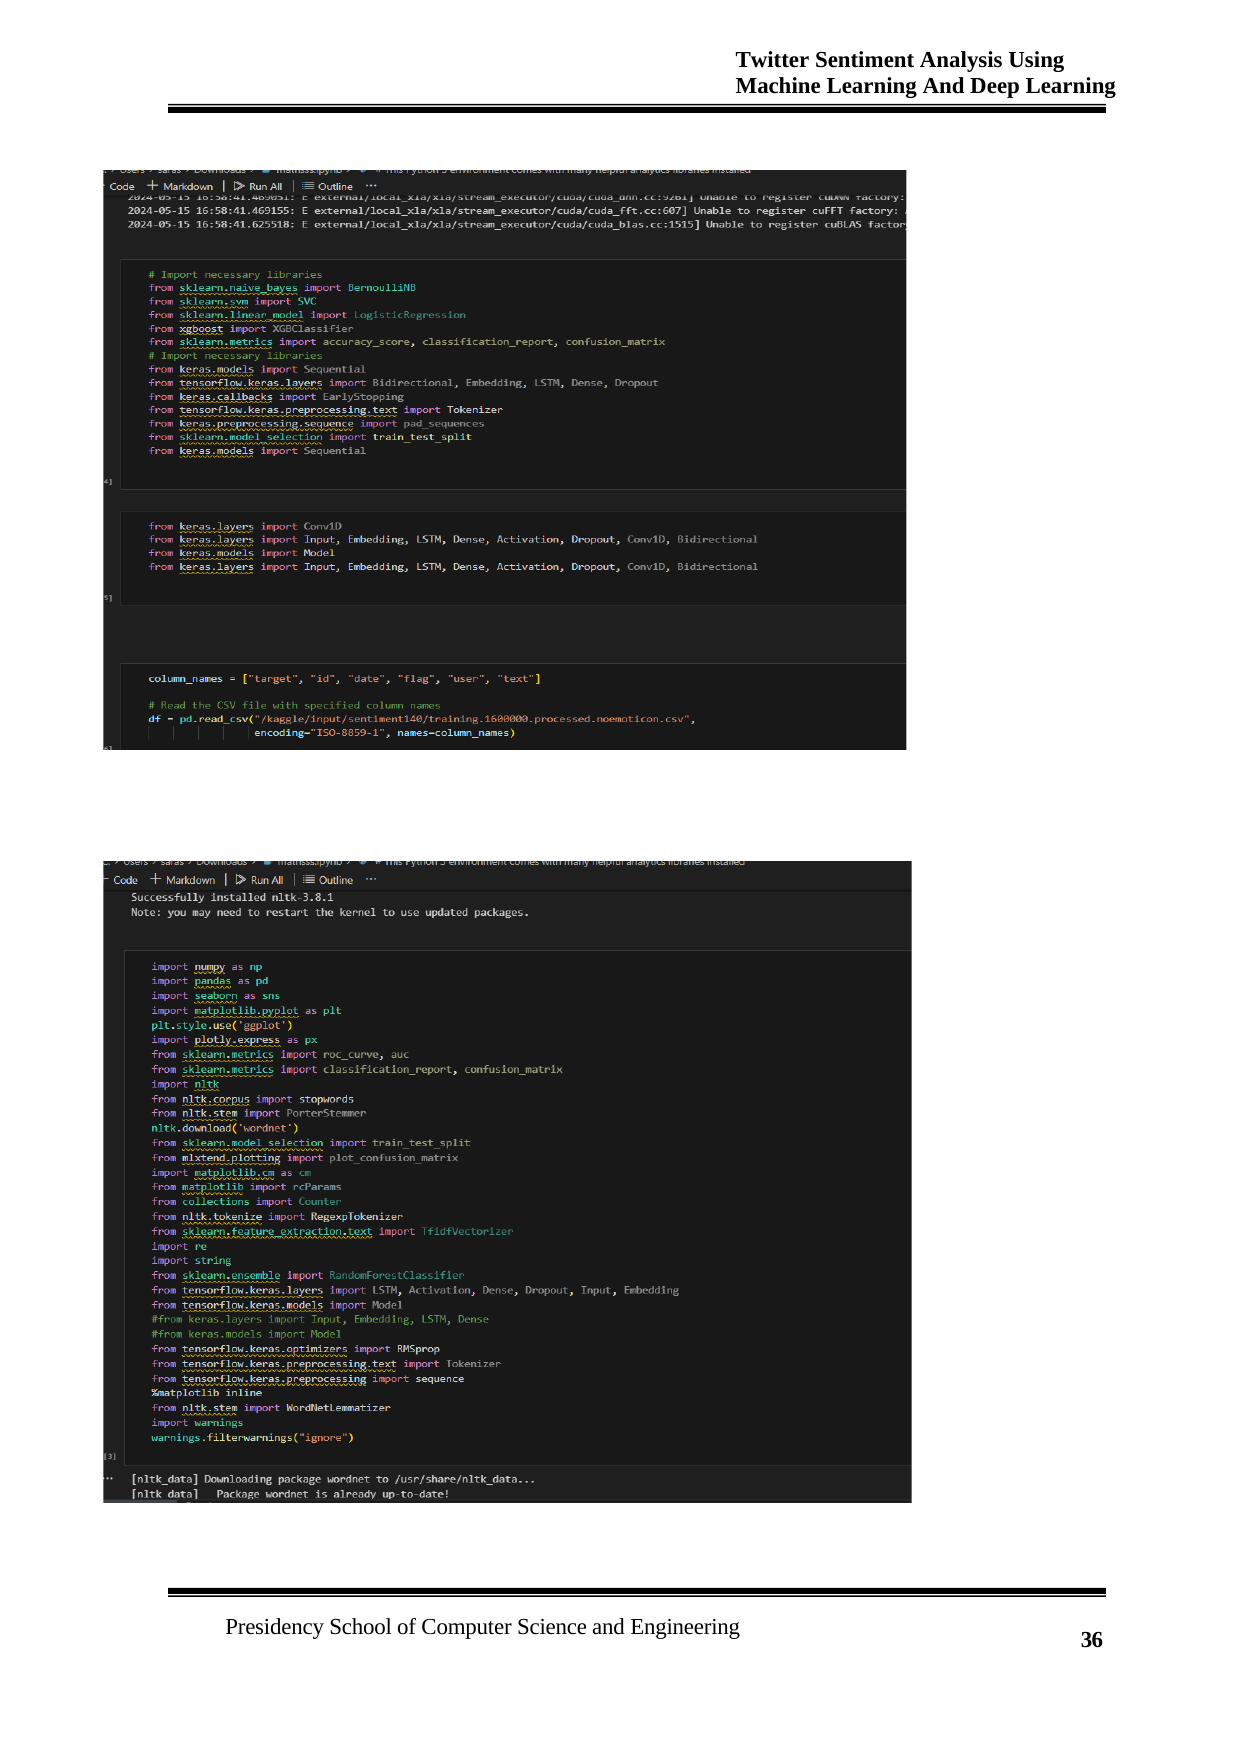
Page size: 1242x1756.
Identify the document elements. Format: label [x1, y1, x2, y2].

picture [103, 170, 907, 750]
picture [103, 861, 912, 1503]
